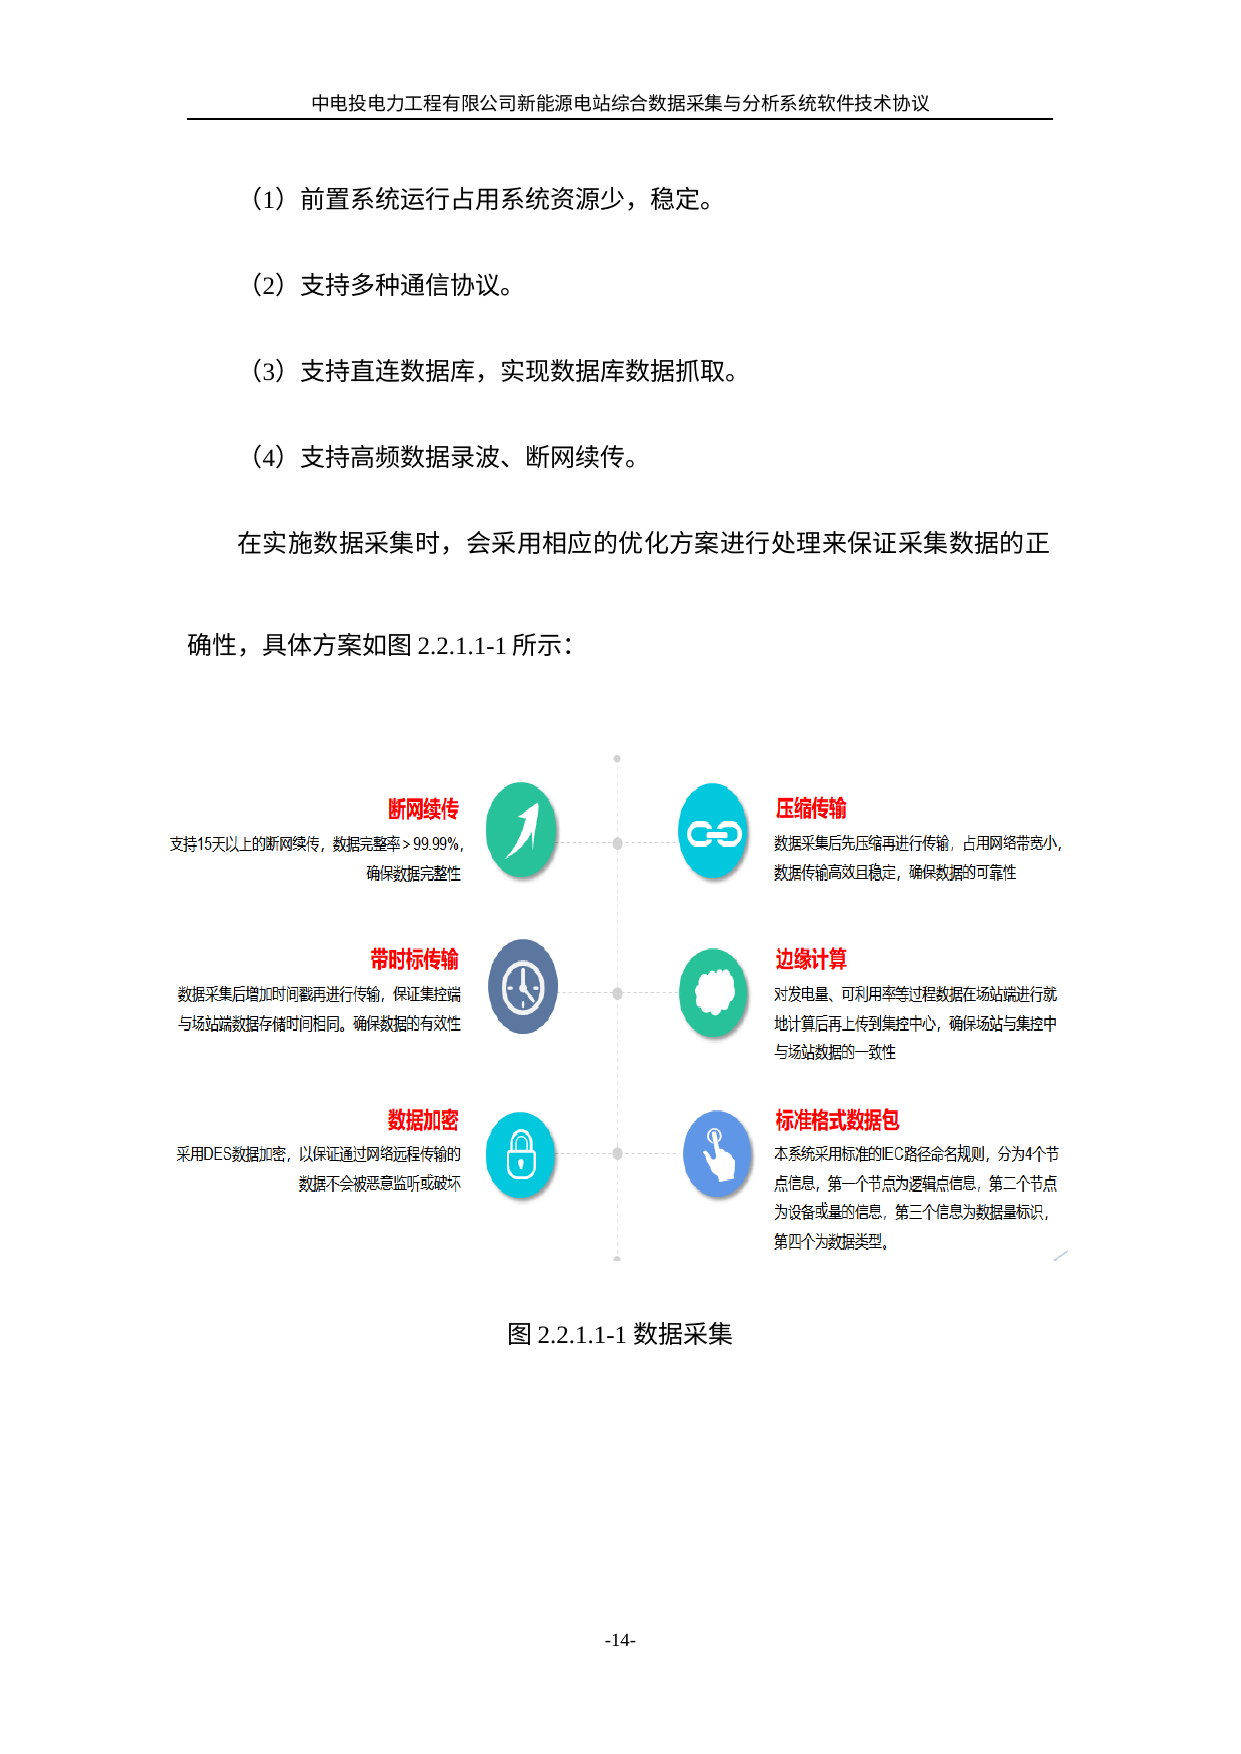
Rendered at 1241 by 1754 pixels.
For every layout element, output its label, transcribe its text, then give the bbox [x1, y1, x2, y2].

text （4）支持高频数据录波、断网续传。 [187, 422, 1053, 490]
text （3）支持直连数据库，实现数据库数据抓取。 [187, 336, 1053, 404]
text （2）支持多种通信协议。 [187, 250, 1053, 318]
text （1）前置系统运行占用系统资源少，稳定。 [187, 164, 1053, 232]
picture [167, 708, 1068, 1261]
text 在实施数据采集时，会采用相应的优化方案进行处理来保证采集数据的正确性，具体方案如图2.2.1.1-1所示： [187, 508, 1053, 678]
text 图2.2.1.1-1 数据采集 [187, 1298, 1053, 1366]
